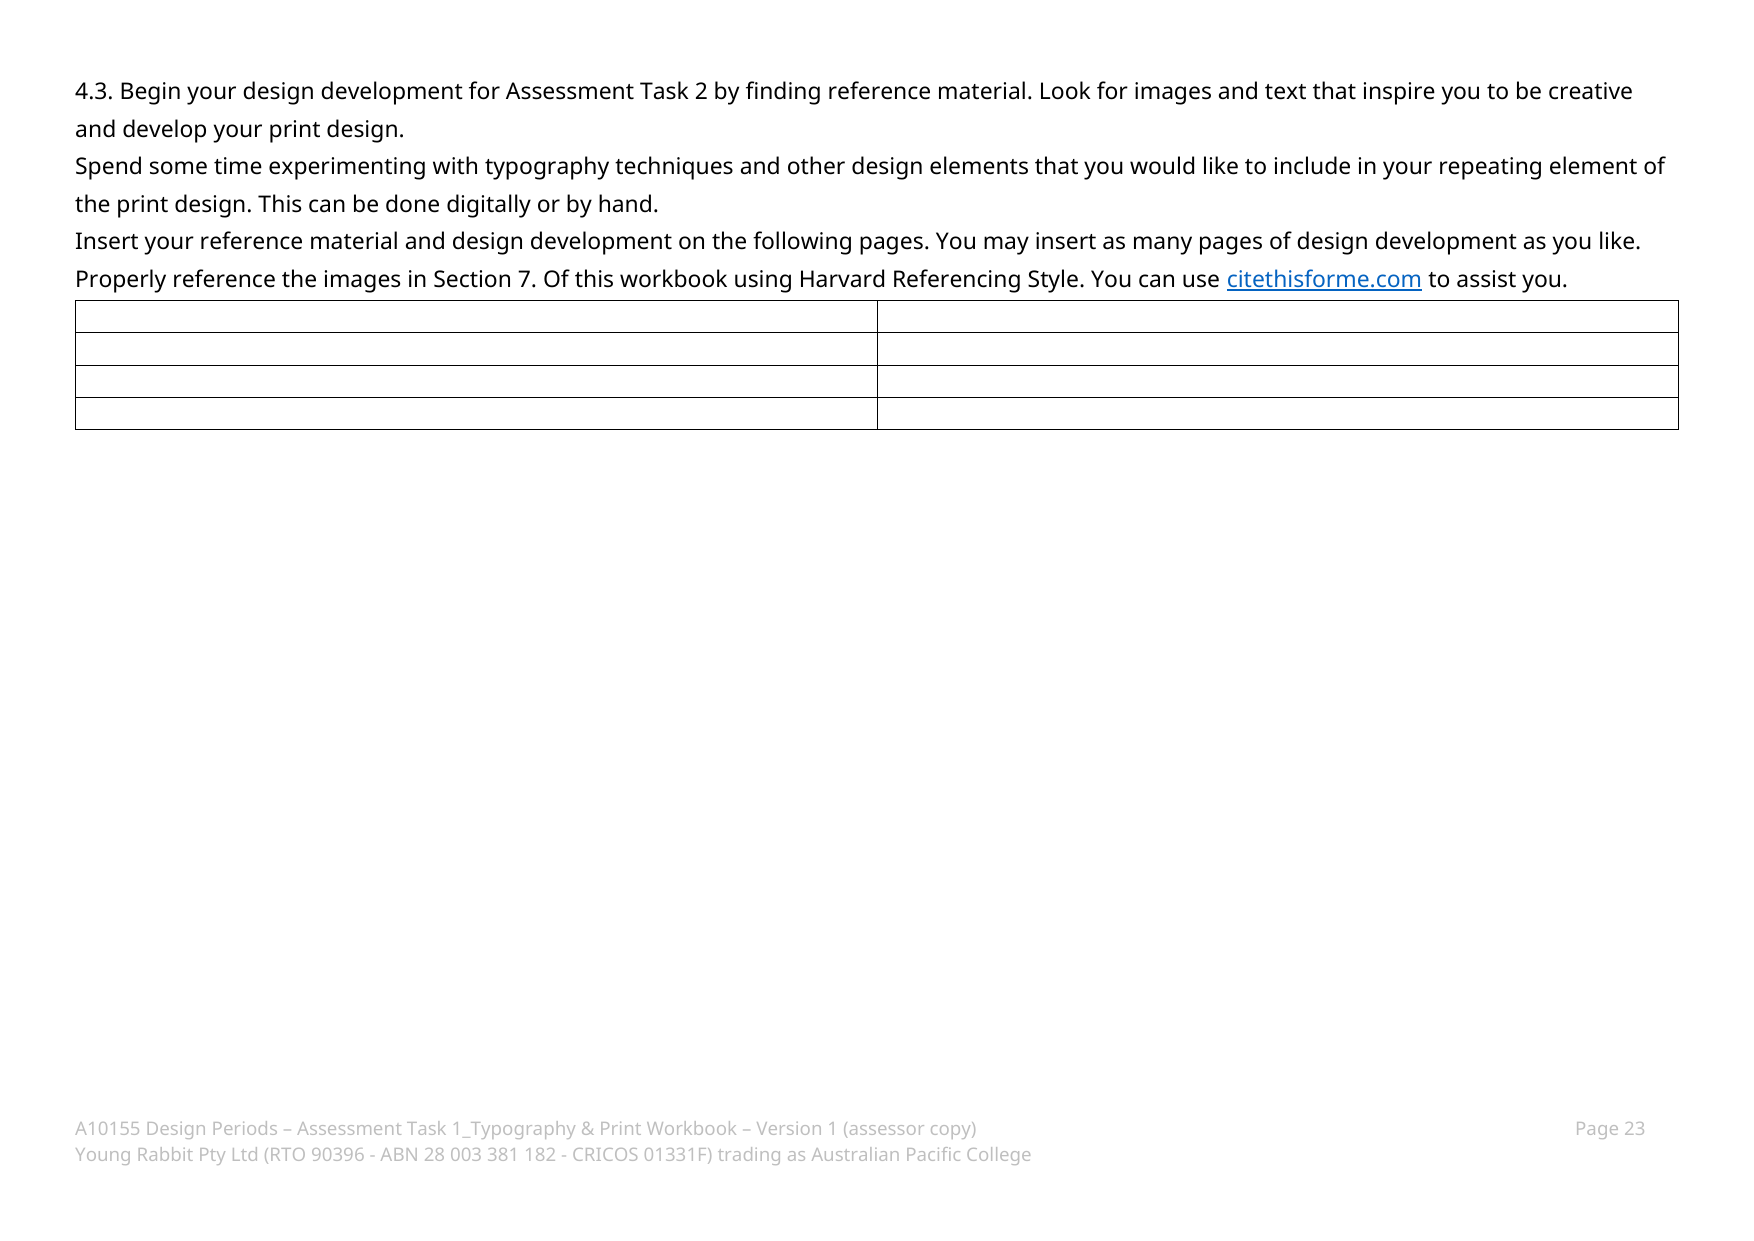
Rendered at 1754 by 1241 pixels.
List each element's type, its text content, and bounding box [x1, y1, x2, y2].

table_cell [878, 333, 1678, 364]
table_cell [878, 398, 1678, 429]
text Spend some time experimenting with typography techniques and other design elements that you would like to include in your repeating element of the print design. This can be done digitally or by hand. [75, 150, 1679, 219]
table_header [76, 301, 877, 332]
table_cell [76, 333, 877, 364]
text Properly reference the images in Section 7. Of this workbook using Harvard Referencing Style. You can use citethisforme.com to assist you. [75, 262, 1679, 294]
text Insert your reference material and design development on the following pages. You may insert as many pages of design development as you like. [75, 225, 1679, 256]
table_header [878, 301, 1678, 332]
table_cell [76, 398, 877, 429]
table_cell [76, 366, 877, 397]
text 4.3. Begin your design development for Assessment Task 2 by finding reference material. Look for images and text that inspire you to be creative and develop your print design. [75, 75, 1679, 144]
table_cell [878, 366, 1678, 397]
